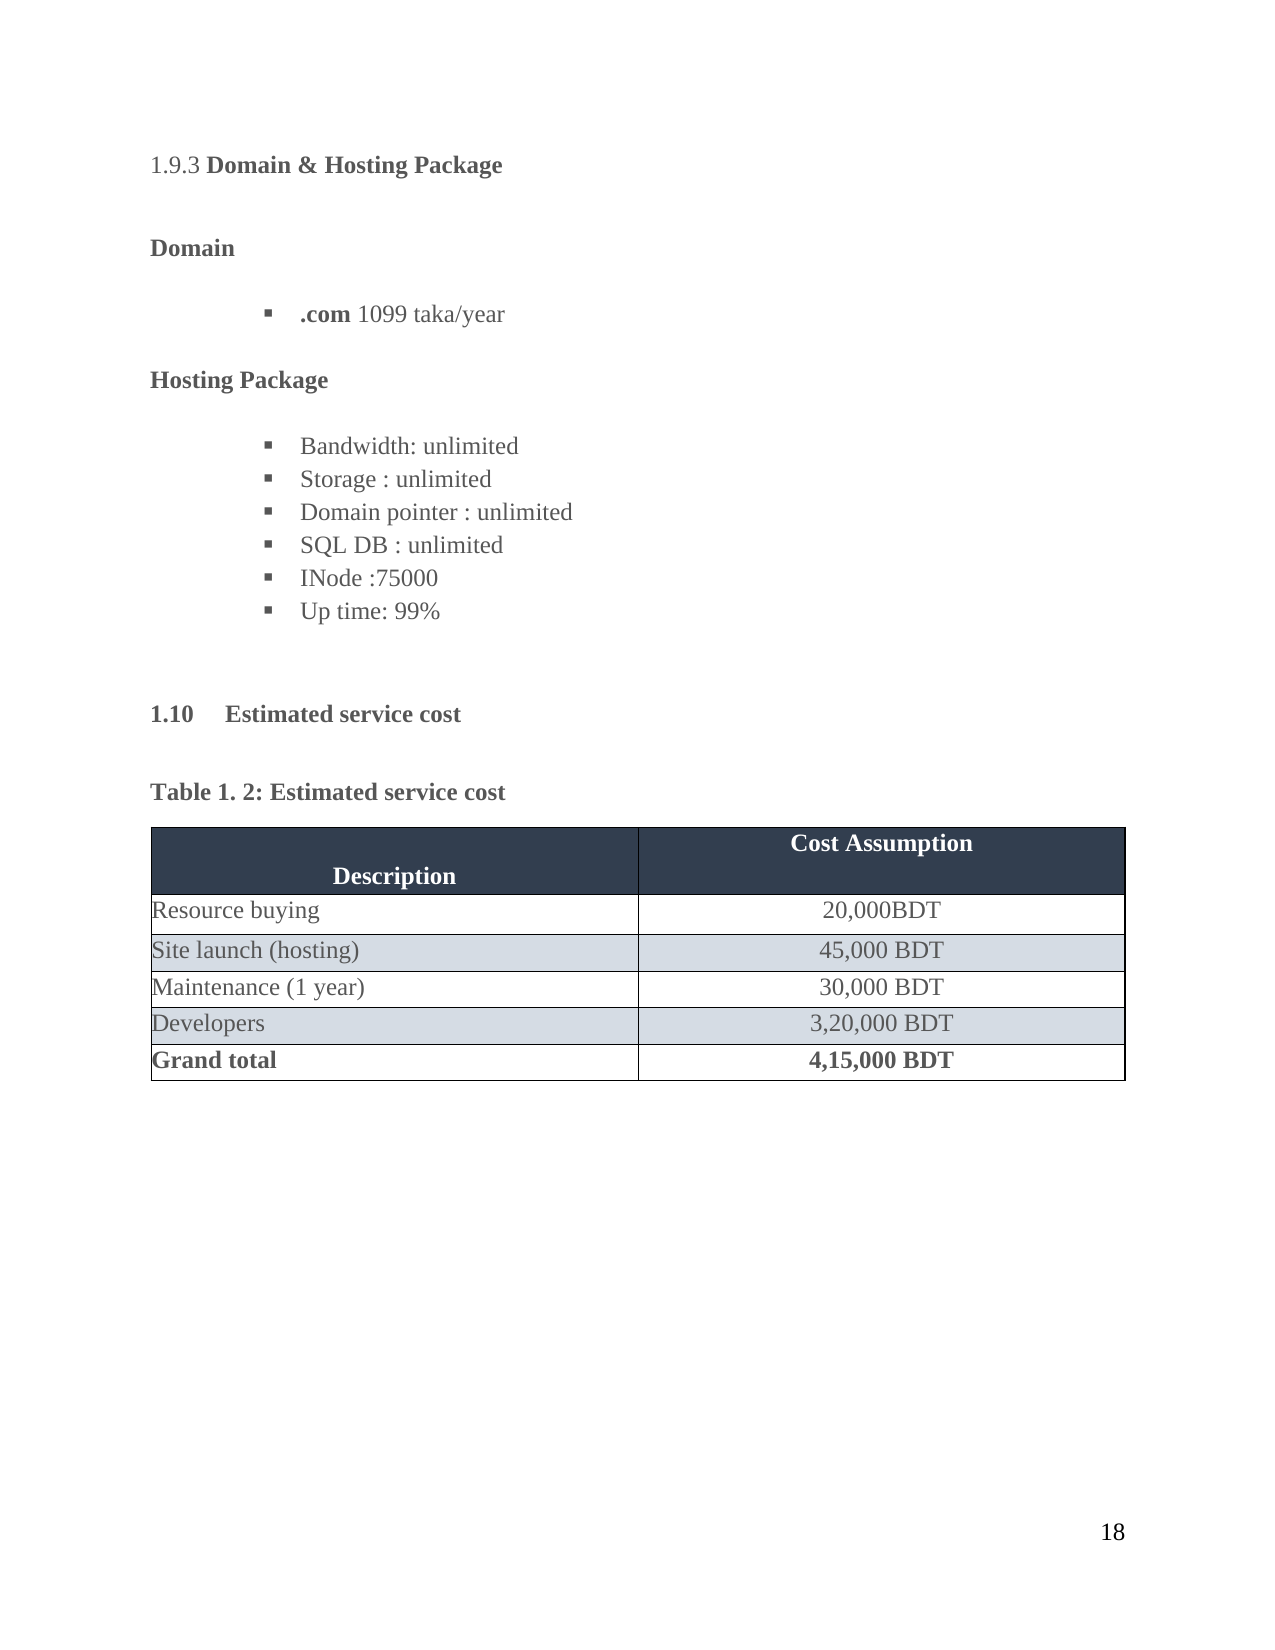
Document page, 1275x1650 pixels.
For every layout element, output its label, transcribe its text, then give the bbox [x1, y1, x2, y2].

table_cell Grand total [152, 1045, 638, 1080]
table_cell 4,15,000 BDT [639, 1045, 1124, 1080]
table_cell 45,000 BDT [639, 935, 1124, 971]
table_cell 3,20,000 BDT [639, 1008, 1124, 1044]
table_header Description [152, 828, 638, 894]
table_cell Maintenance (1 year) [152, 972, 638, 1007]
list INode :75000 [262, 563, 1125, 592]
table_cell 30,000 BDT [639, 972, 1124, 1007]
table_cell 20,000BDT [639, 895, 1124, 934]
text Hosting Package [150, 365, 1125, 393]
subtitle 1.9.3 Domain & Hosting Package [150, 150, 1125, 179]
list Storage : unlimited [262, 464, 1125, 493]
table_cell Site launch (hosting) [152, 935, 638, 971]
list Domain pointer : unlimited [262, 497, 1125, 526]
table_header Cost Assumption [639, 828, 1124, 894]
list Up time: 99% [262, 596, 1125, 625]
text Table 1. 2: Estimated service cost [150, 777, 1125, 806]
list .com 1099 taka/year [262, 299, 1125, 327]
table_cell Resource buying [152, 895, 638, 934]
text Domain [150, 233, 1125, 261]
list SQL DB : unlimited [262, 530, 1125, 559]
table_cell Developers [152, 1008, 638, 1044]
subtitle 1.10 Estimated service cost [150, 699, 1125, 728]
list Bandwidth: unlimited [262, 431, 1125, 459]
